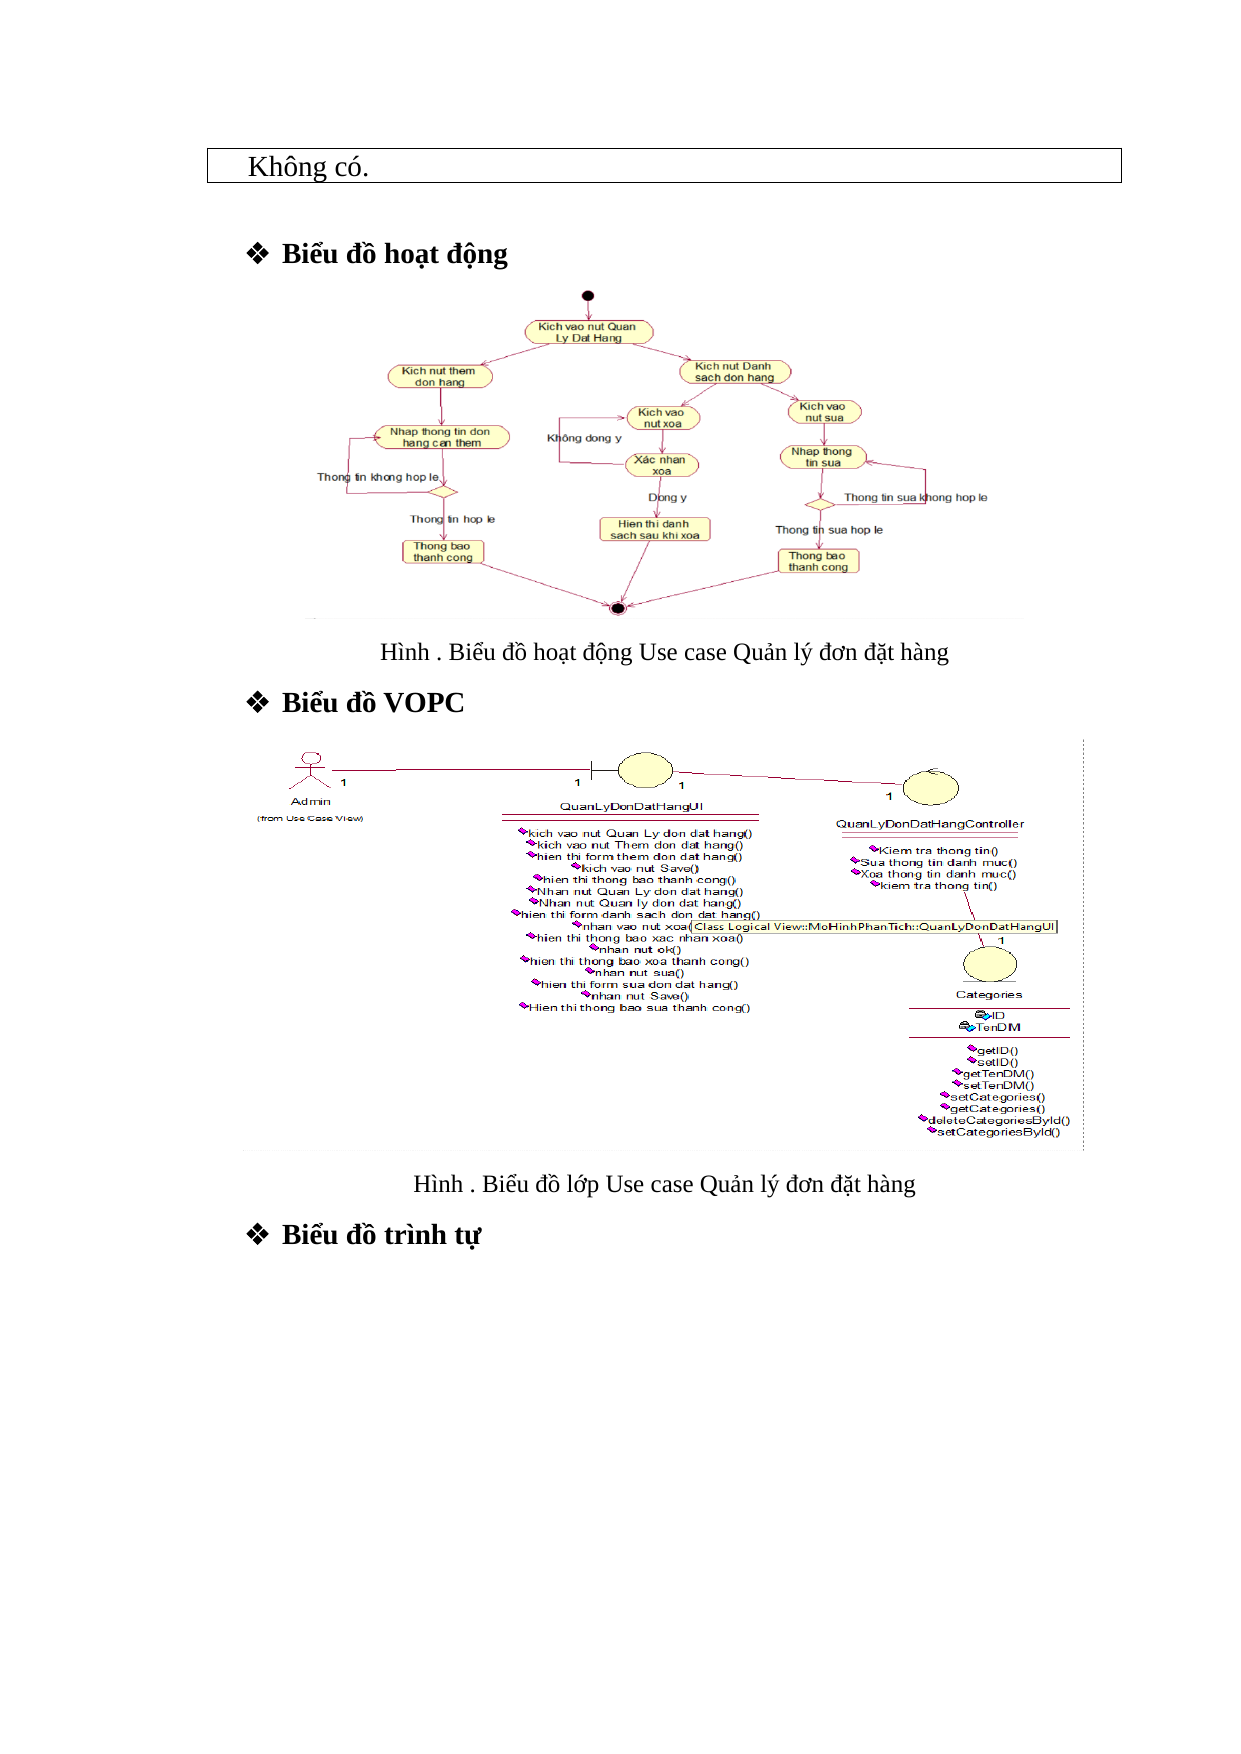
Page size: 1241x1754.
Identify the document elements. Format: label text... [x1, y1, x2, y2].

picture [243, 737, 1086, 1151]
text Hình . Biểu đồ lớp Use case Quản lý đơn đặt hàng [207, 1169, 1122, 1198]
list Biểu đồ hoạt động [244, 236, 1122, 270]
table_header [208, 149, 1121, 182]
picture [305, 289, 1024, 619]
list Biểu đồ trình tự [244, 1217, 1122, 1251]
list Biểu đồ VOPC [244, 685, 1122, 719]
text Hình . Biểu đồ hoạt động Use case Quản lý đơn đặt hàng [207, 637, 1122, 666]
